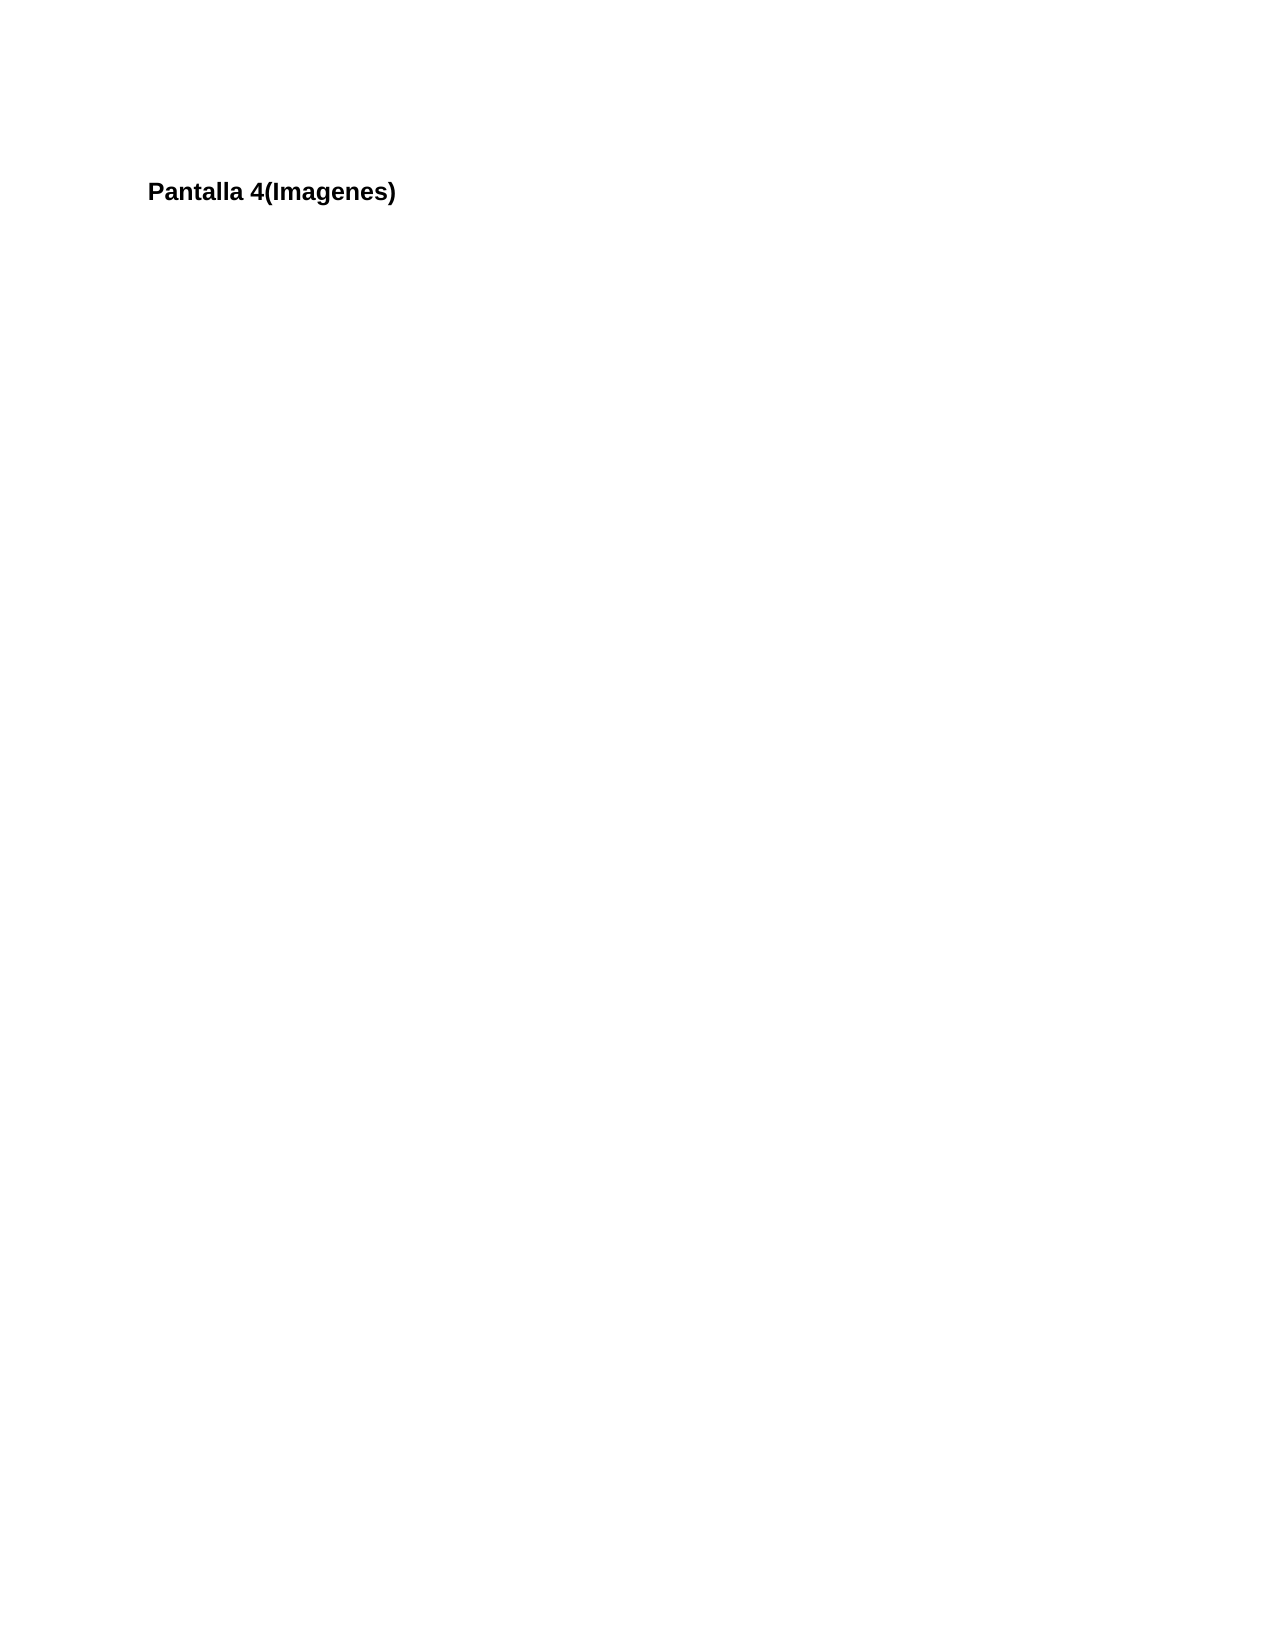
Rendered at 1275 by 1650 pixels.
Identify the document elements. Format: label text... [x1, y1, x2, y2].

text Pantalla 4(Imagenes) [148, 177, 1127, 206]
